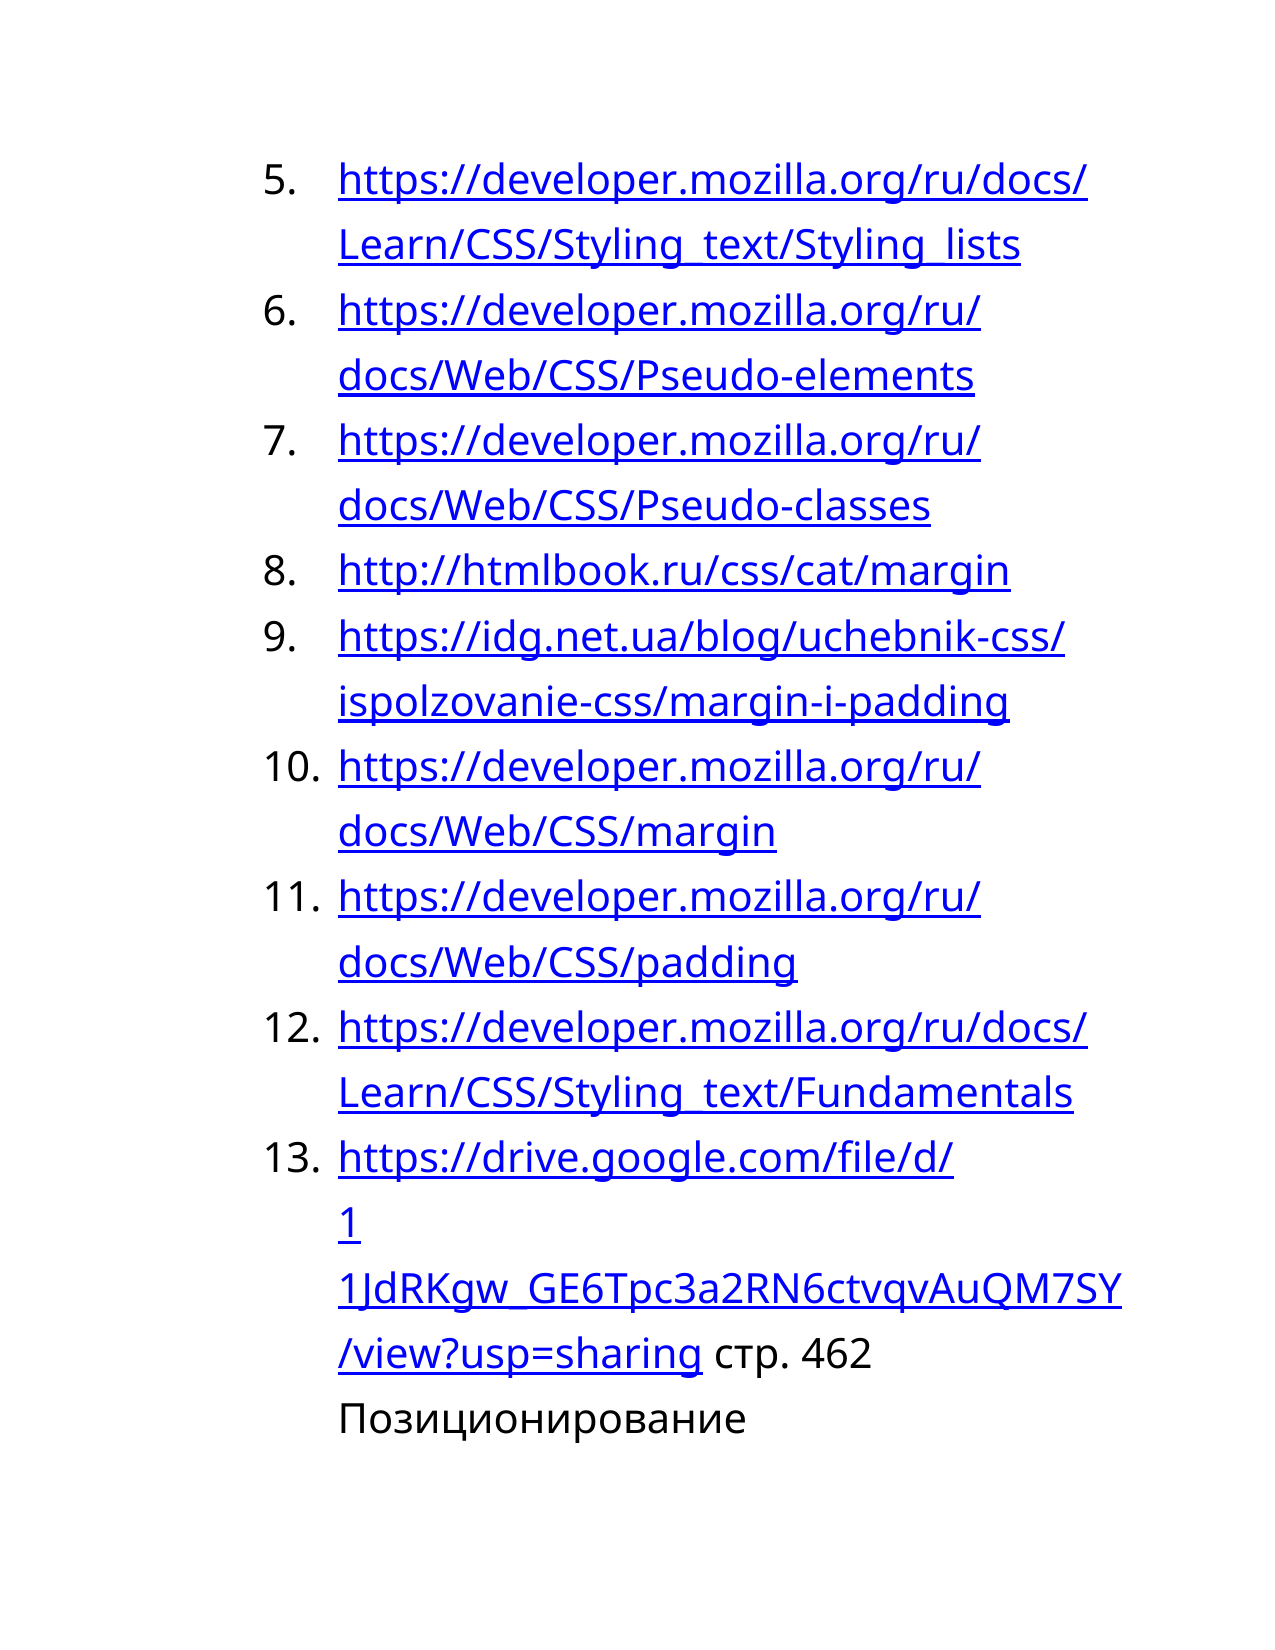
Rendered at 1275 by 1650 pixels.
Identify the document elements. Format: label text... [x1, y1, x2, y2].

list https://idg.net.ua/blog/uchebnik-css/ispolzovanie-css/margin-i-padding [262, 606, 1125, 728]
list https://developer.mozilla.org/ru/docs/Web/CSS/Pseudo-elements [262, 280, 1125, 402]
list https://developer.mozilla.org/ru/docs/Web/CSS/Pseudo-classes [262, 411, 1125, 533]
list https://developer.mozilla.org/ru/docs/Learn/CSS/Styling_text/Styling_lists [262, 150, 1125, 272]
list https://developer.mozilla.org/ru/docs/Learn/CSS/Styling_text/Fundamentals [262, 998, 1125, 1120]
list https://developer.mozilla.org/ru/docs/Web/CSS/margin [262, 737, 1125, 859]
list https://developer.mozilla.org/ru/docs/Web/CSS/padding [262, 867, 1125, 989]
list https://drive.google.com/file/d/11JdRKgw_GE6Tpc3a2RN6ctvqvAuQM7SY/view?usp=sharing стр. 462 Позиционирование [262, 1128, 1125, 1446]
list http://htmlbook.ru/css/cat/margin [262, 541, 1125, 598]
